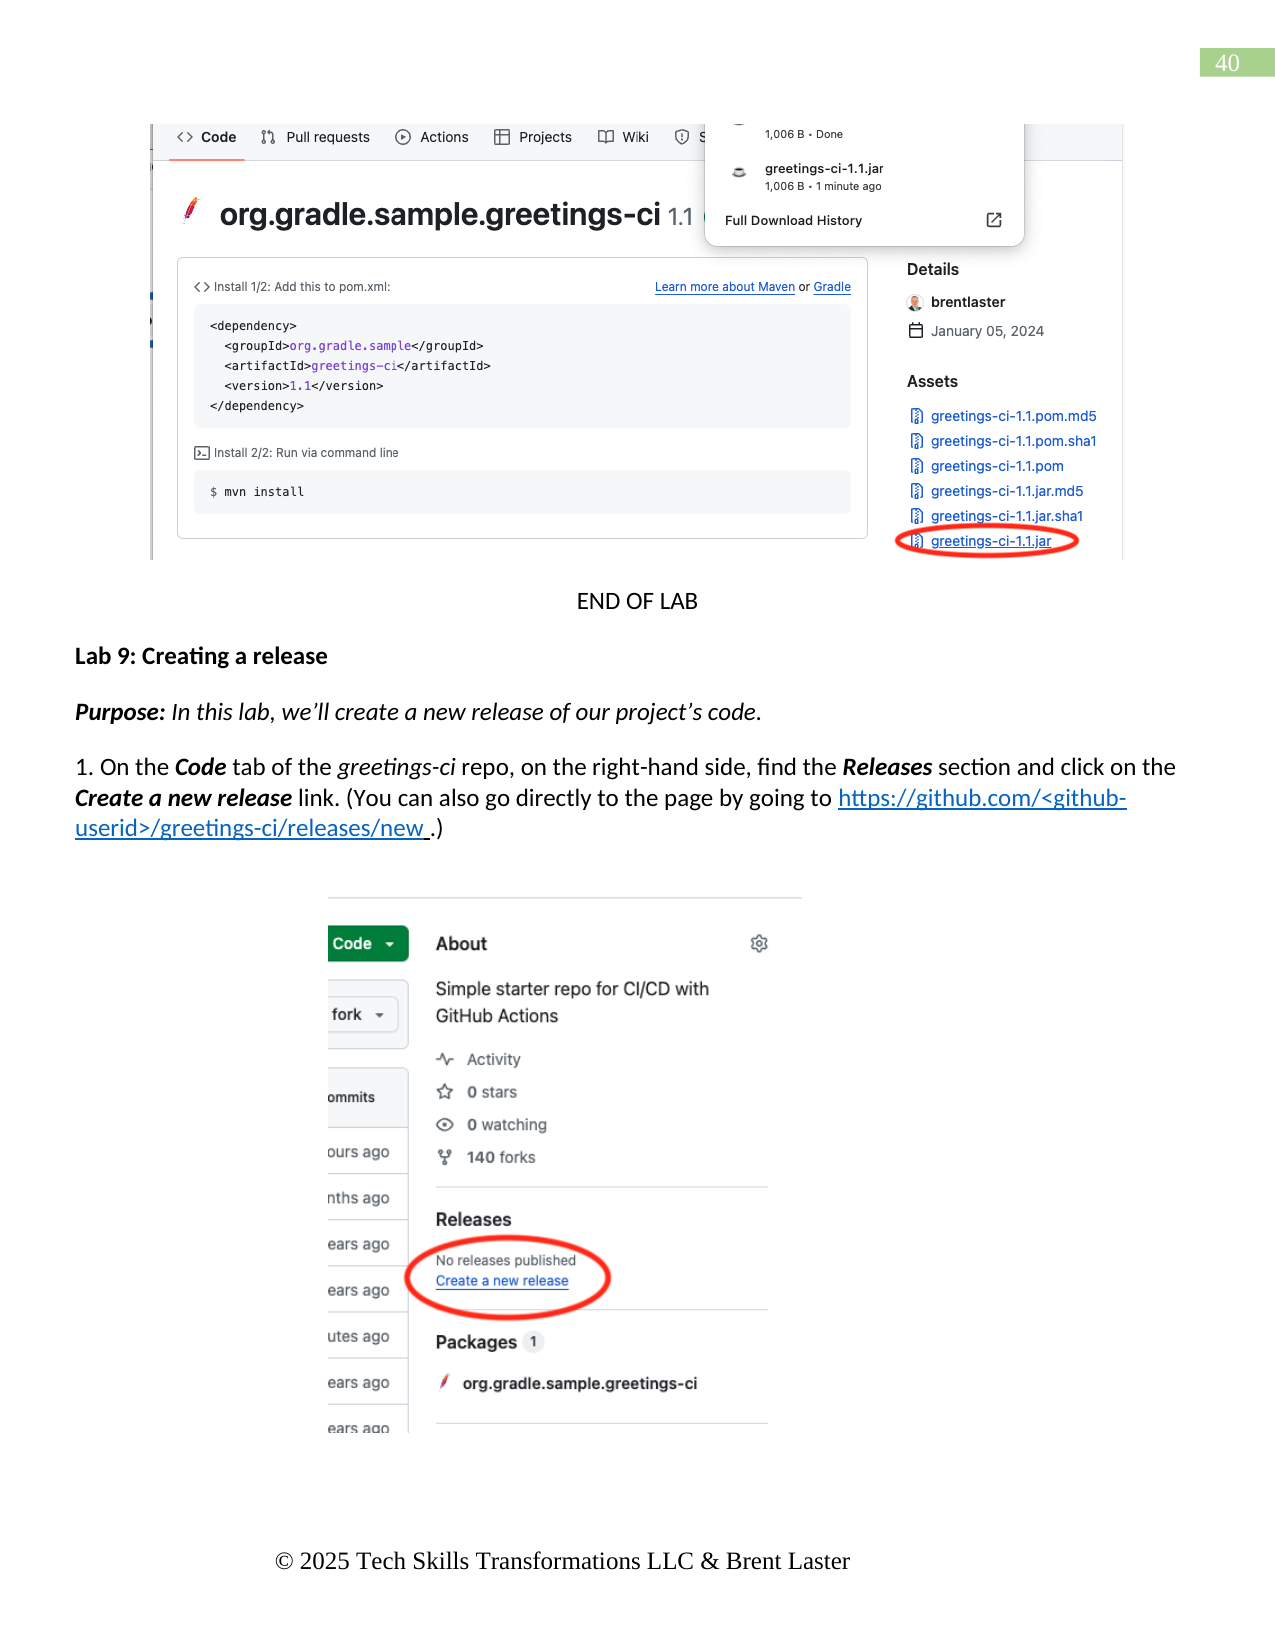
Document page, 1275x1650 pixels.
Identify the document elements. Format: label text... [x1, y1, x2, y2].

subtitle Lab 9: Creating a release [75, 640, 1200, 671]
subtitle 1. On the Code tab of the greetings-ci repo, on the right-hand side, find the Releases section and click on the Create a new release link. (You can also go directly to the page by going to https://github.com/<github-userid>/greetings-ci/releases/new .) [75, 751, 1200, 843]
subtitle END OF LAB [75, 585, 1200, 615]
subtitle Purpose: In this lab, we’ll create a new release of our project’s code. [75, 696, 1200, 726]
picture [150, 124, 1125, 560]
picture [328, 867, 802, 1433]
